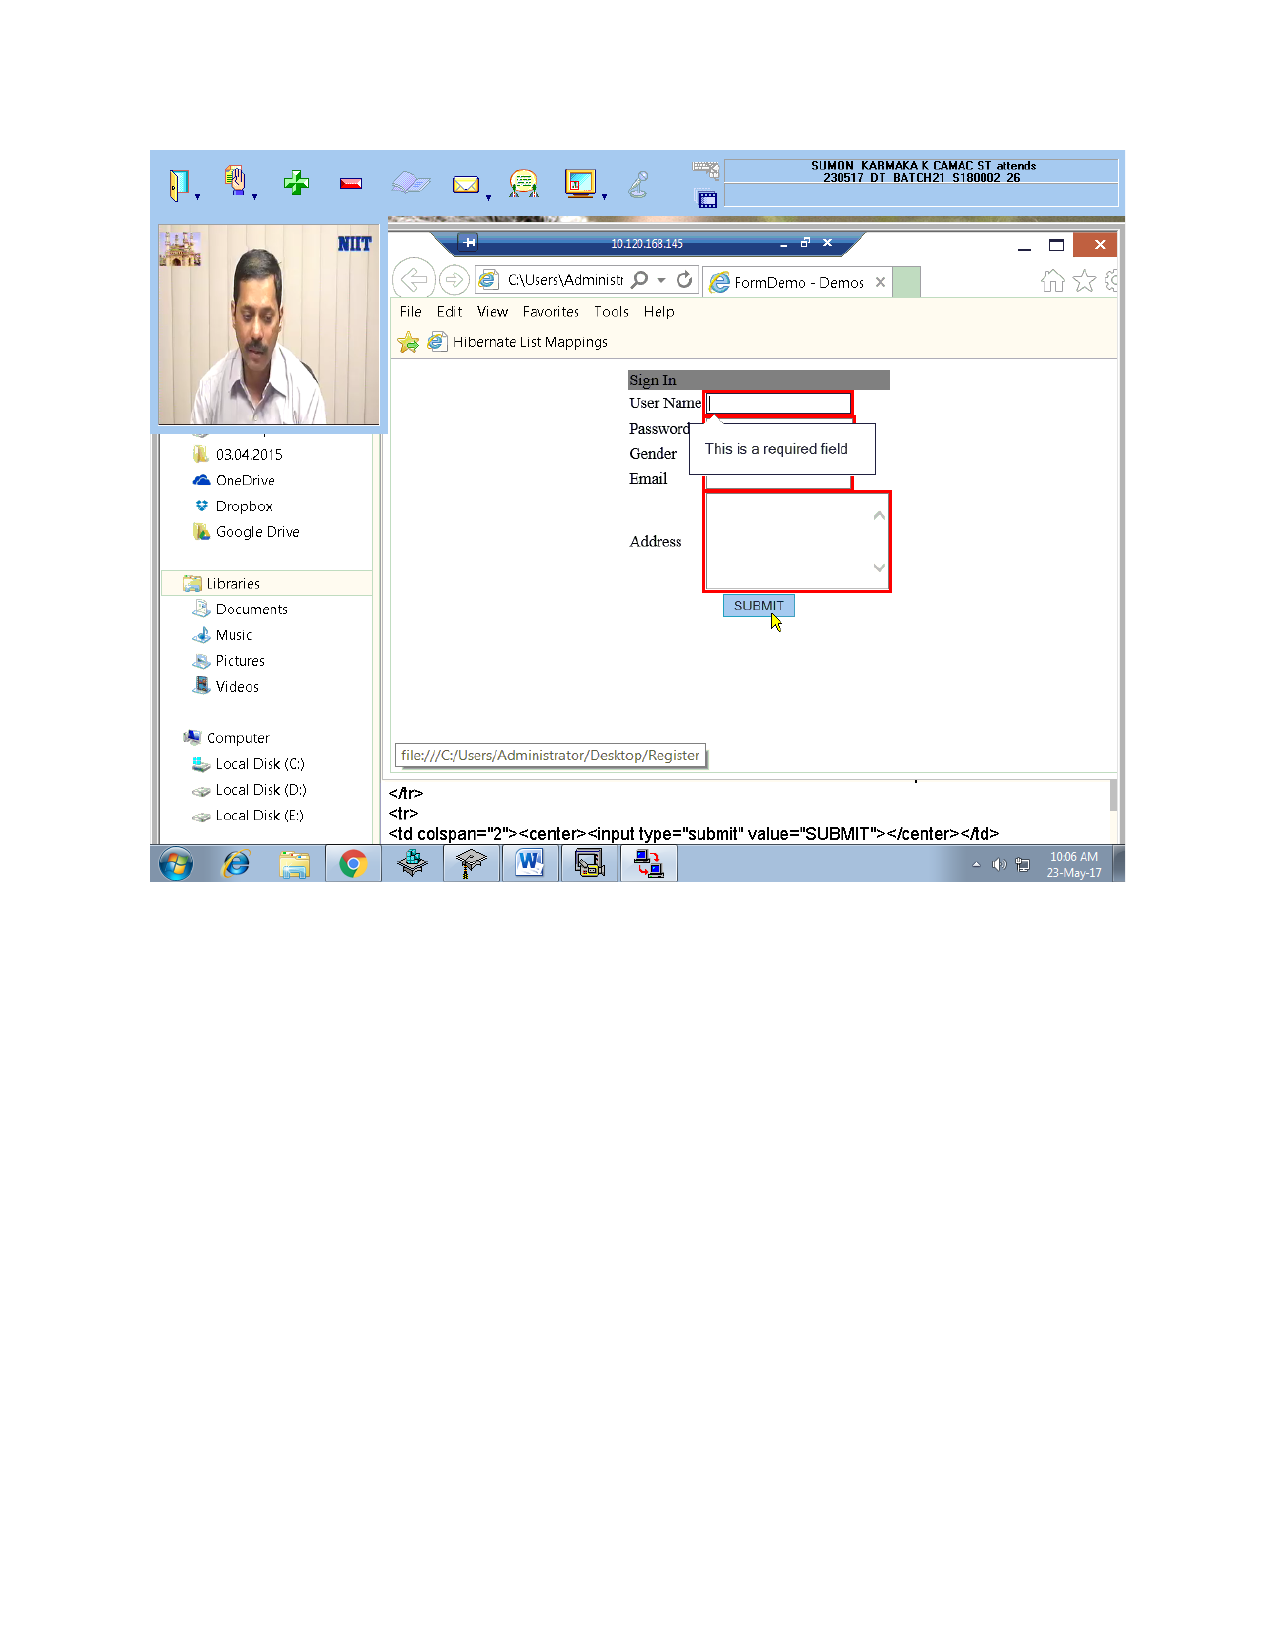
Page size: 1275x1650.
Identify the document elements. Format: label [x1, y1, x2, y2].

picture [150, 150, 1125, 882]
